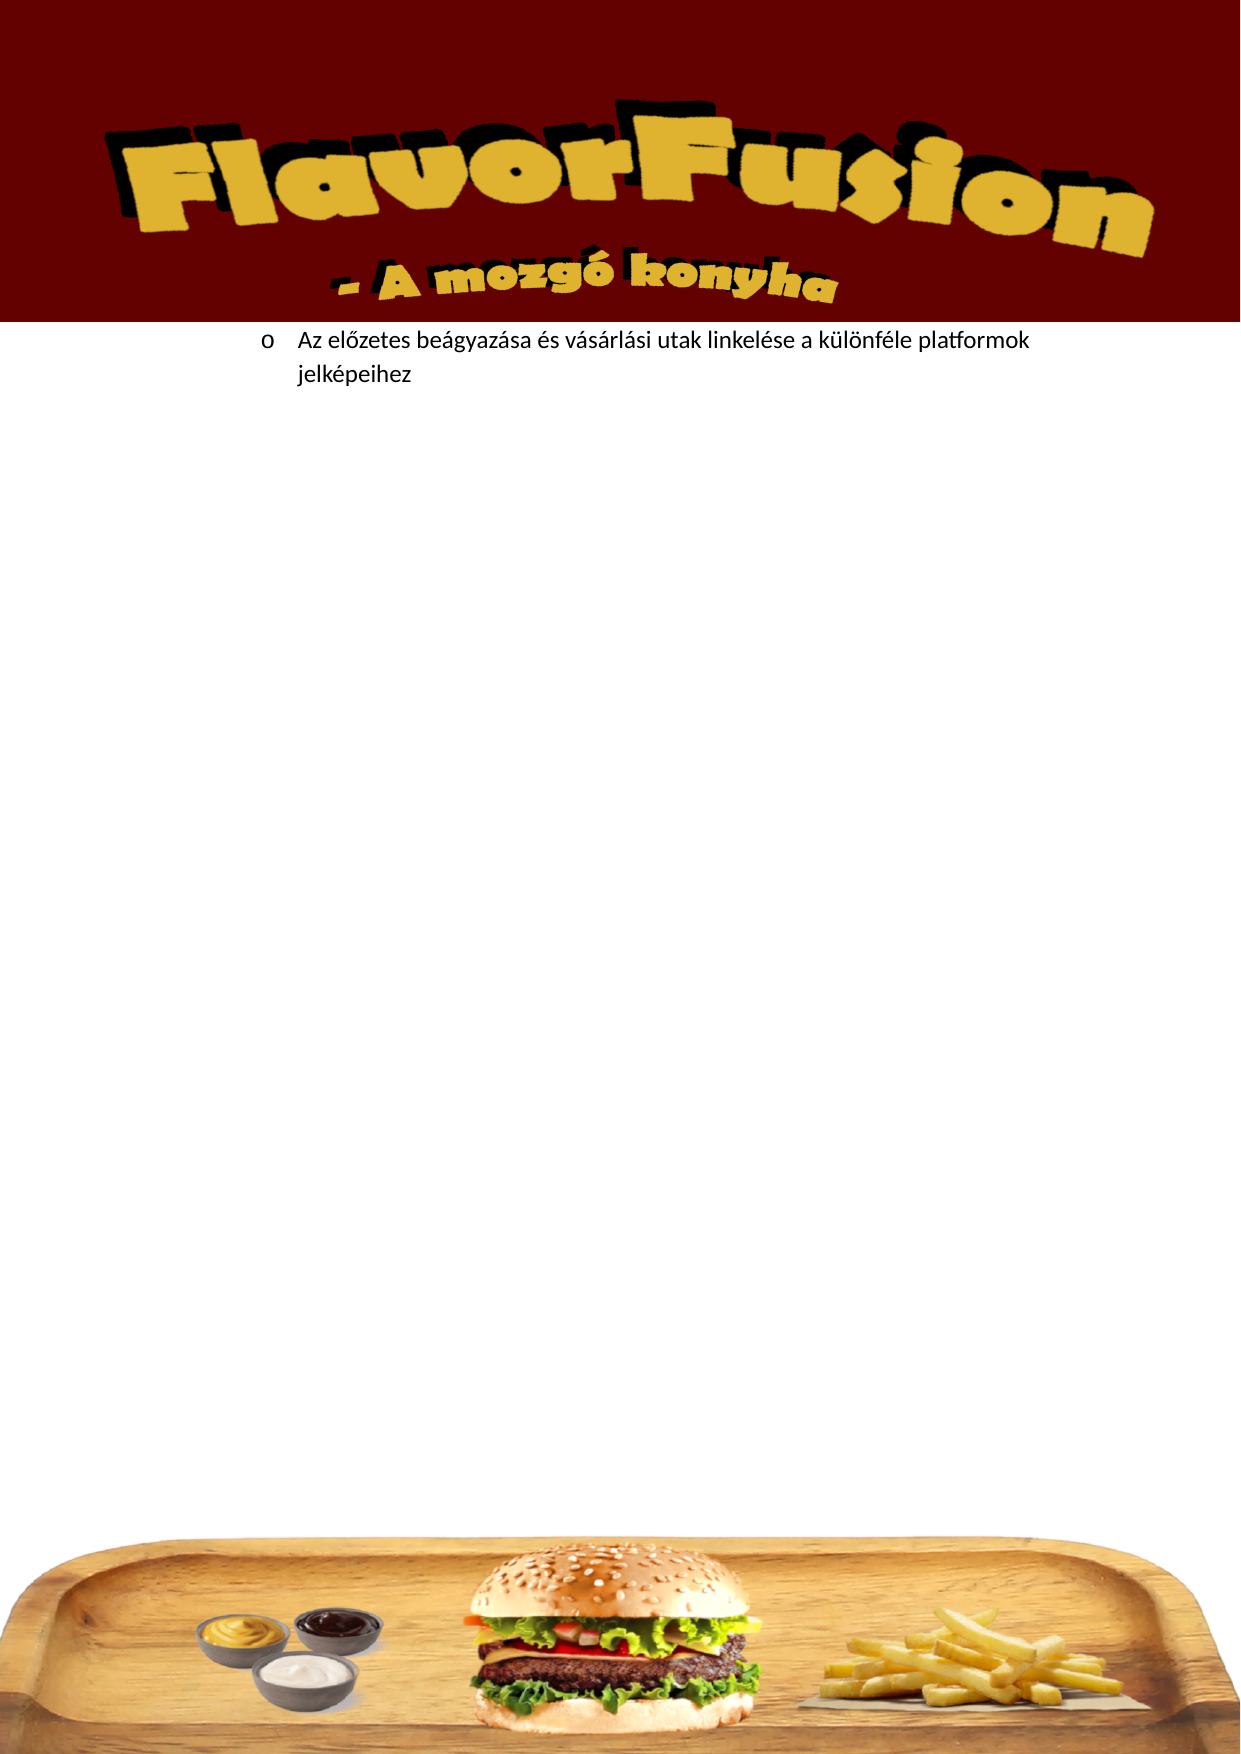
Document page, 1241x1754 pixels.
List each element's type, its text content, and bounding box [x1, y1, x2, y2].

list Az előzetes beágyazása és vásárlási utak linkelése a különféle platformok jelképeihez [260, 148, 1092, 389]
picture [0, 1534, 1241, 1754]
picture [0, 0, 1241, 322]
